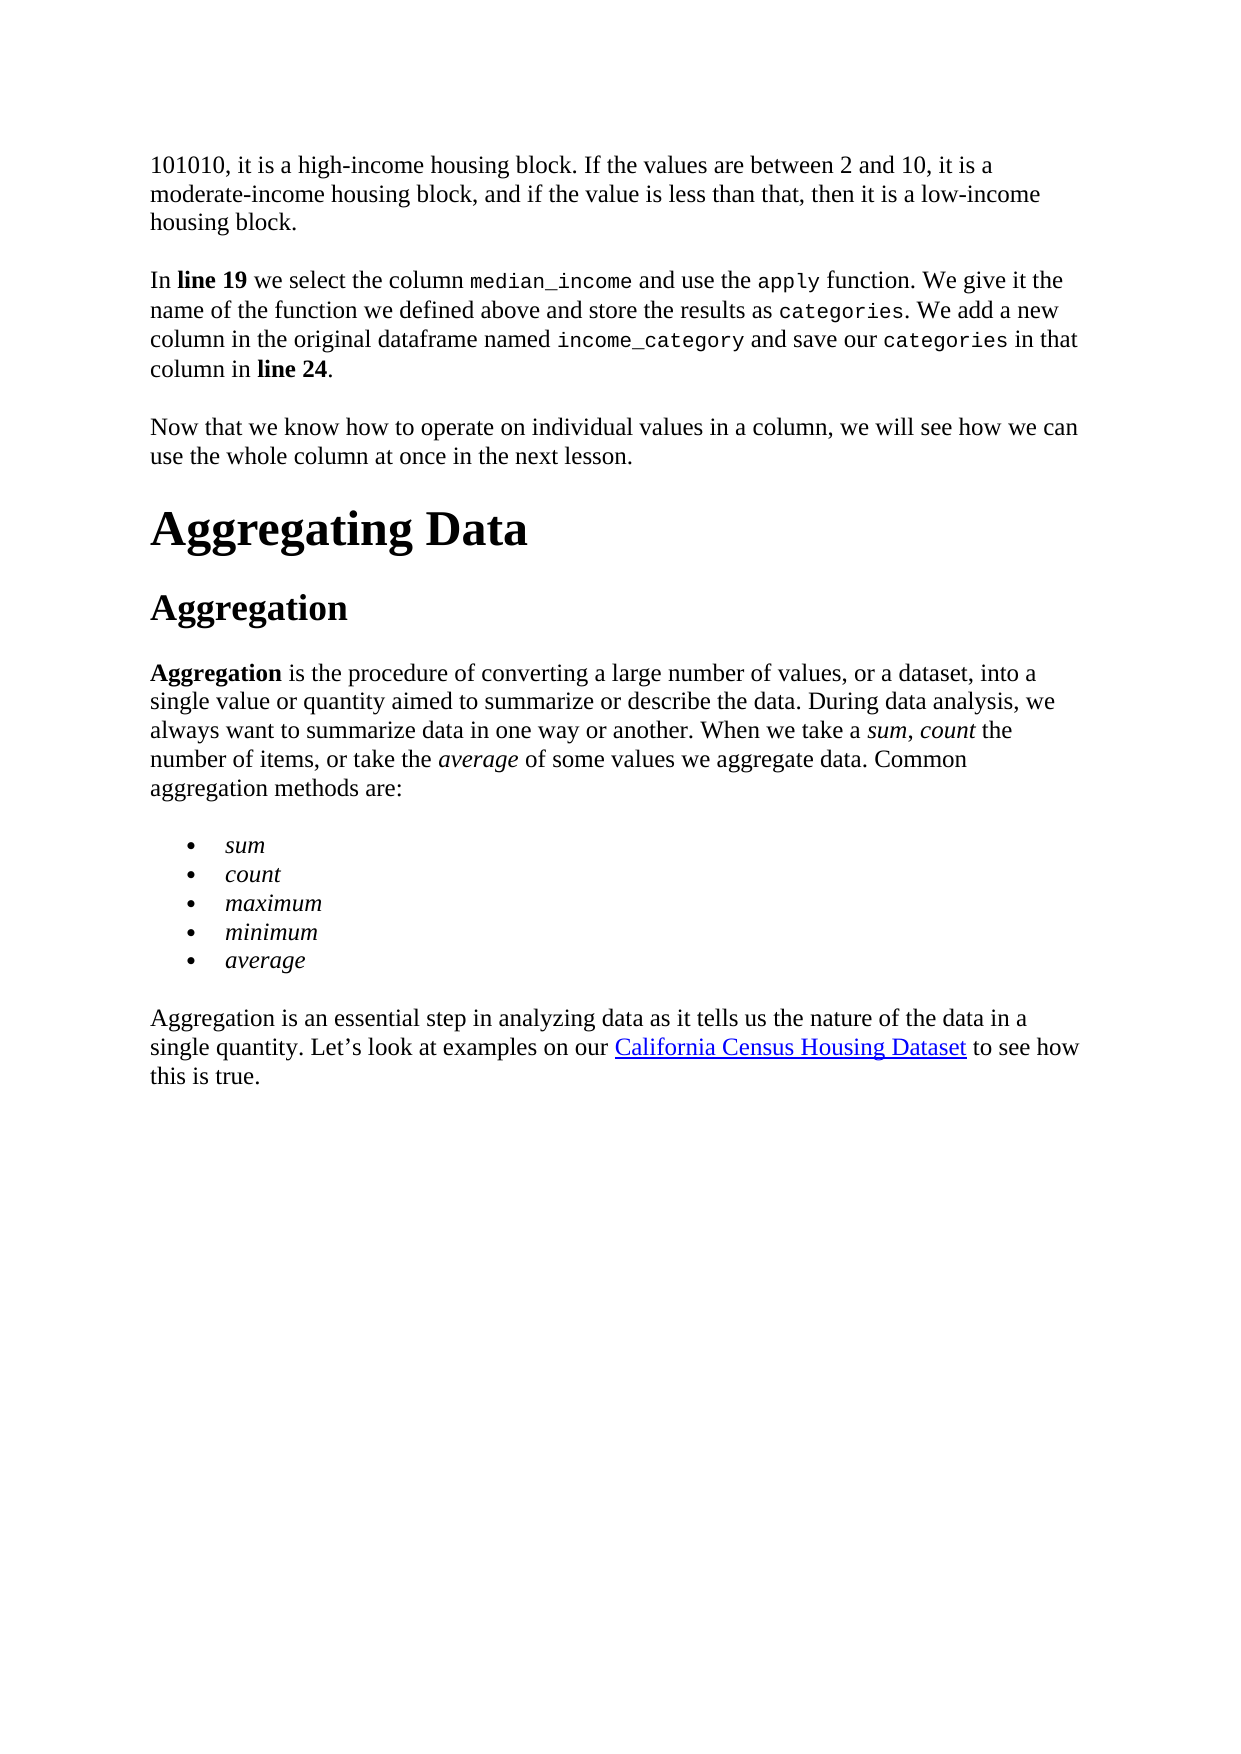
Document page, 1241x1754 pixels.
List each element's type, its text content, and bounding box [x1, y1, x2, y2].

list minimum [187, 917, 1090, 946]
list average [187, 946, 1090, 974]
text Aggregating Data [150, 499, 1090, 556]
list sum [187, 831, 1090, 859]
text In line 19 we select the column median_income and use the apply function. We give it the name of the function we defined above and store the results as categories. We add a new column in the original dataframe named income_category and save our categories in that column in line 24. [150, 265, 1090, 383]
text Aggregation is the procedure of converting a large number of values, or a dataset, into a single value or quantity aimed to summarize or describe the data. During data analysis, we always want to summarize data in one way or another. When we take a sum, count the number of items, or take the average of some values we aggregate data. Common aggregation methods are: [150, 658, 1090, 801]
list maximum [187, 888, 1090, 917]
text Aggregation is an essential step in analyzing data as it tells us the nature of the data in a single quantity. Let’s look at examples on our California Census Housing Dataset to see how this is true. [150, 1003, 1090, 1090]
text Now that we know how to operate on individual values in a column, we will see how we can use the whole column at once in the next lesson. [150, 412, 1090, 469]
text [150, 150, 1090, 236]
list count [187, 859, 1090, 888]
text Aggregation [150, 585, 1090, 628]
